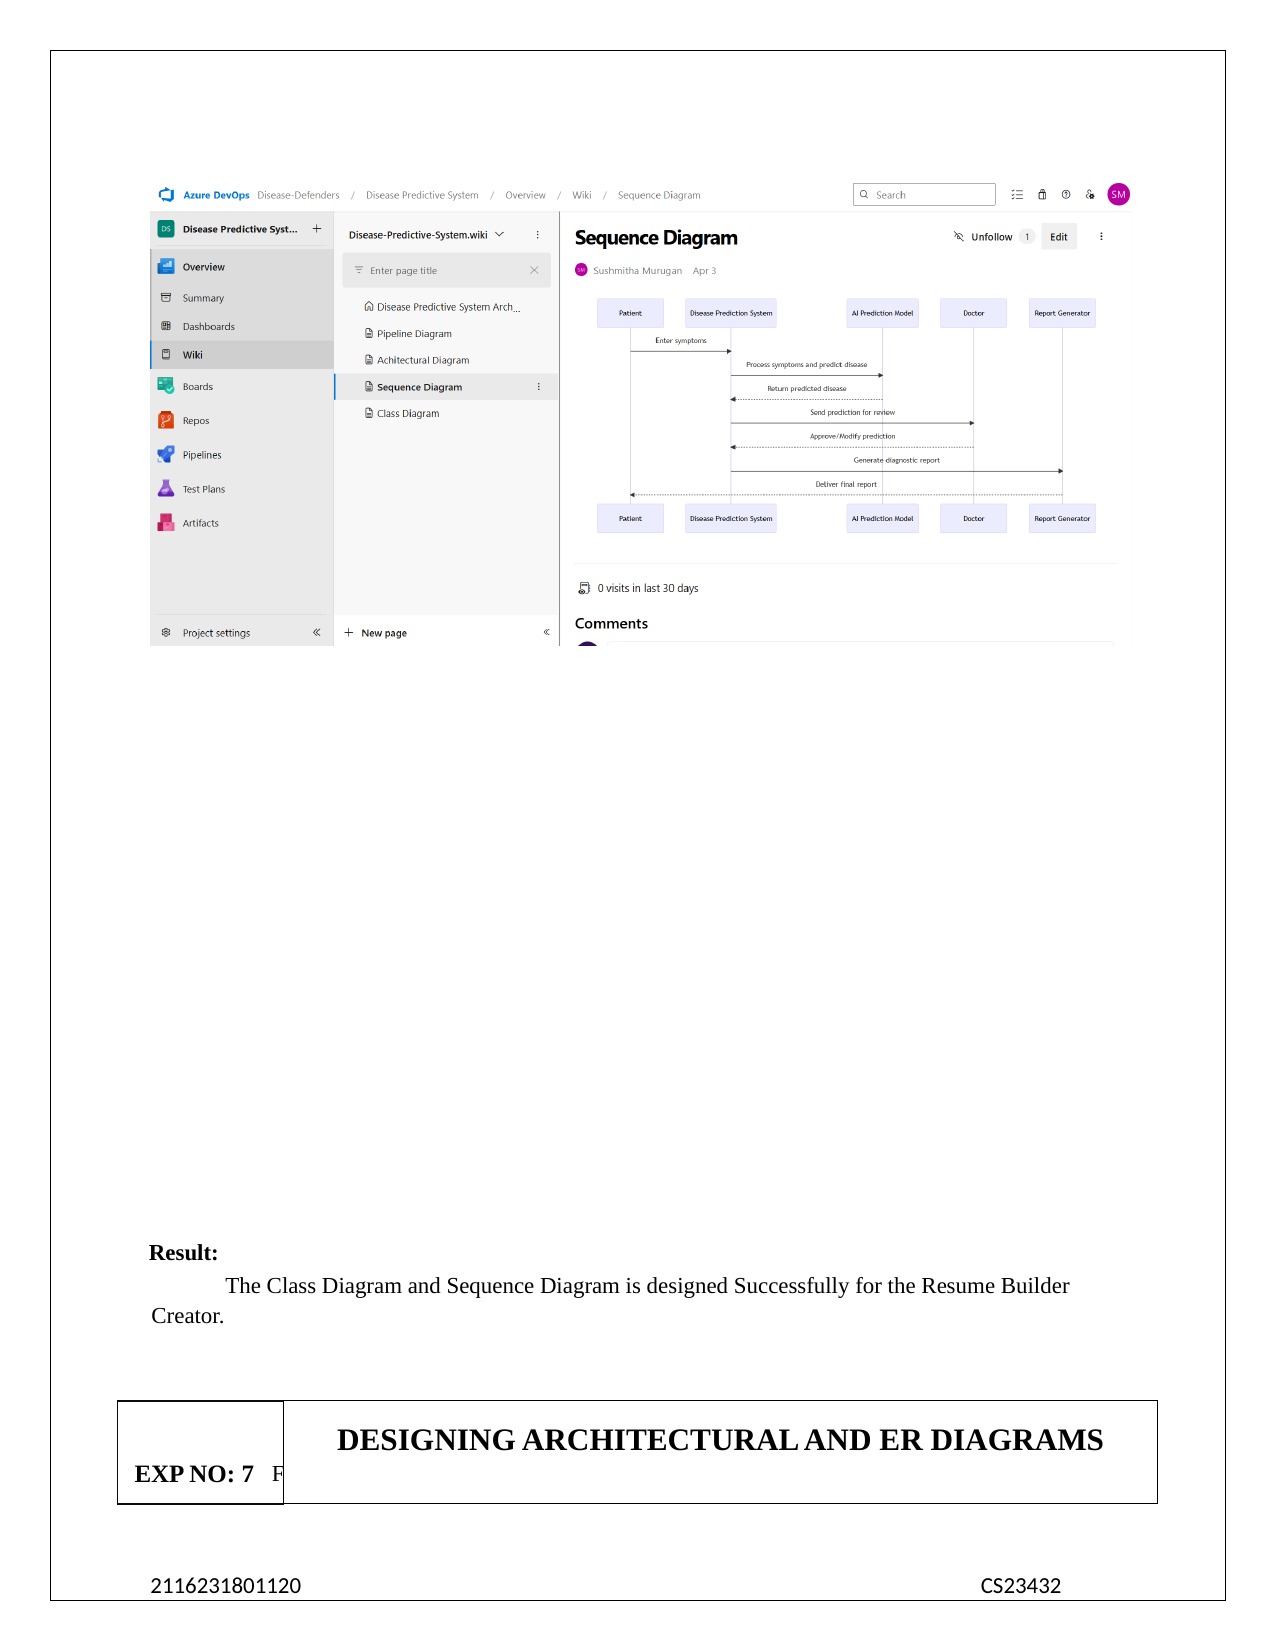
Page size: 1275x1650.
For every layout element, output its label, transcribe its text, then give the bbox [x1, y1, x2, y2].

text The Class Diagram and Sequence Diagram is designed Successfully for the Resume Builder Creator. [150, 1272, 1126, 1328]
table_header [284, 1401, 1157, 1503]
text Result: [149, 1239, 1063, 1265]
table_header EXP NO: 7 [118, 1402, 283, 1503]
picture [150, 178, 1132, 646]
